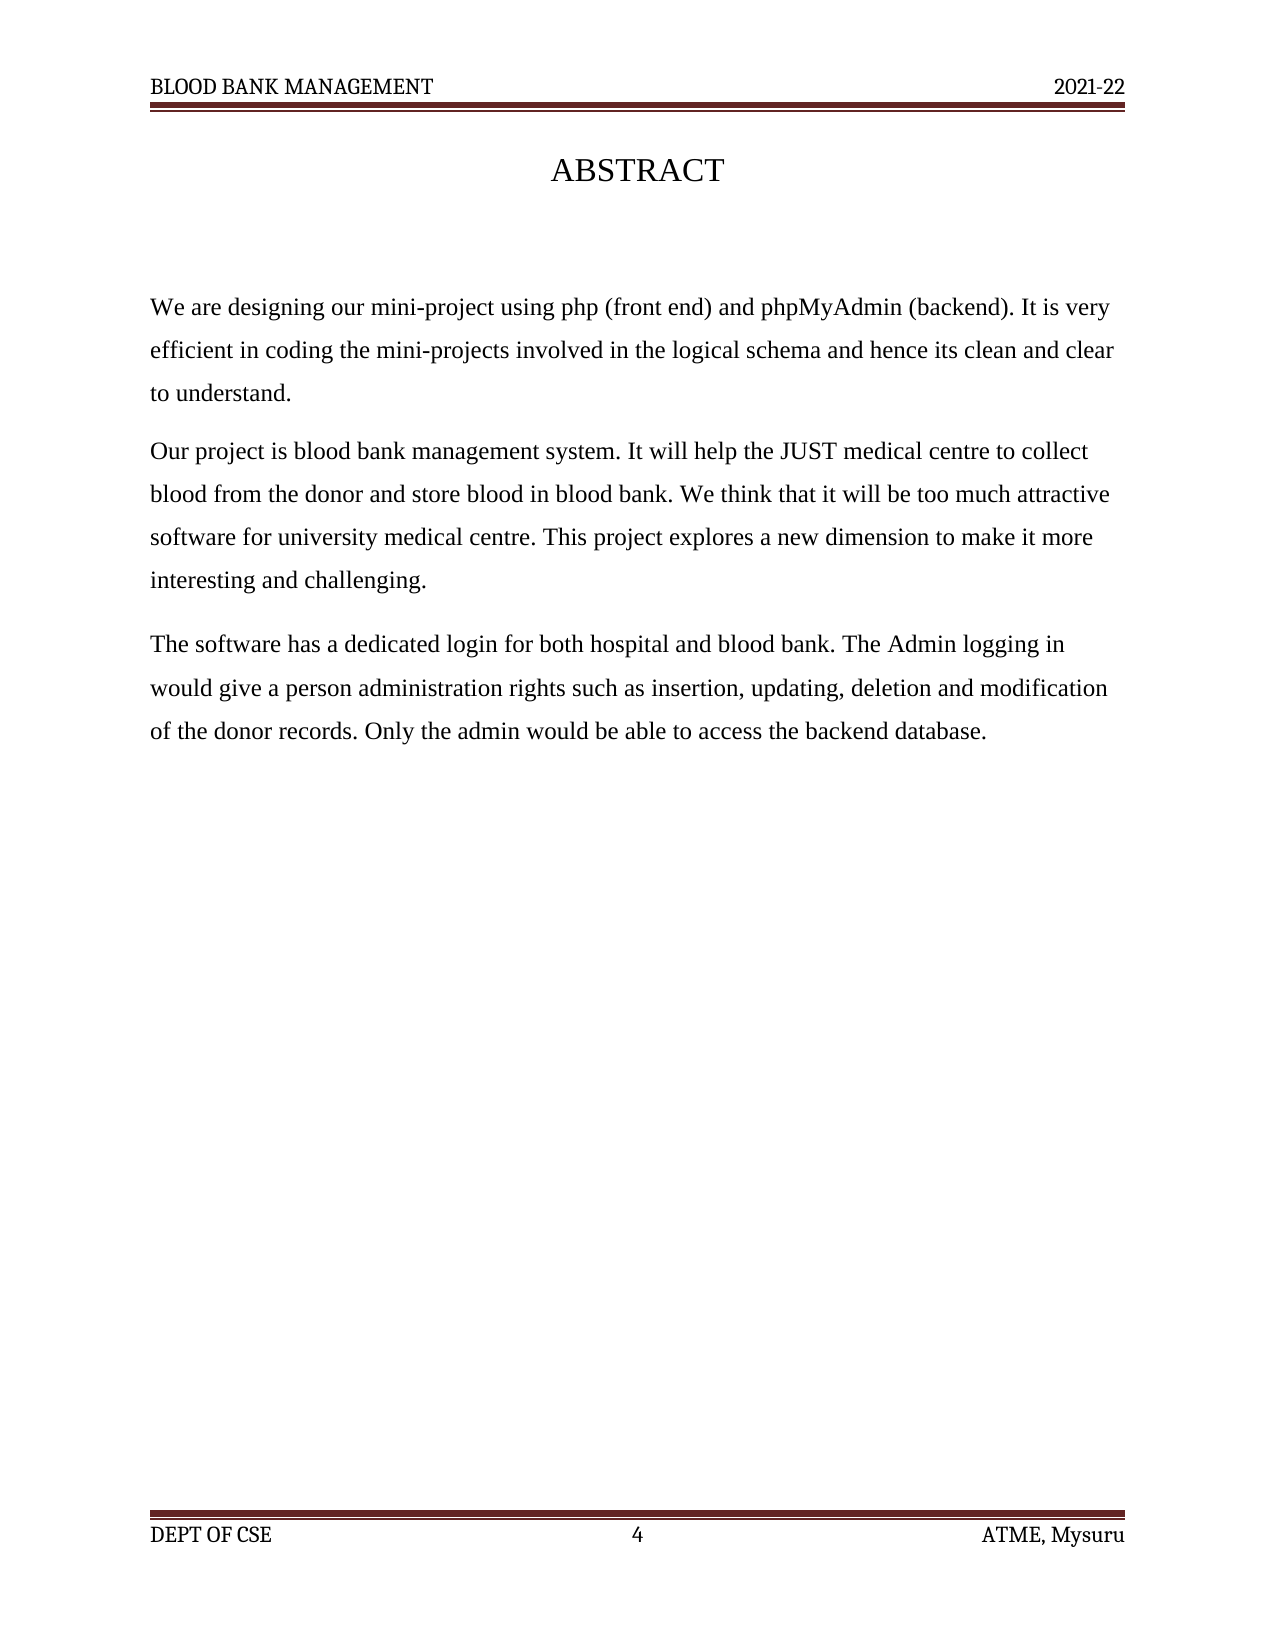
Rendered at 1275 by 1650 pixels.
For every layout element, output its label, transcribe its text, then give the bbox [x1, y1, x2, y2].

text ABSTRACT [150, 150, 1125, 188]
text Our project is blood bank management system. It will help the JUST medical centre to collect blood from the donor and store blood in blood bank. We think that it will be too much attractive software for university medical centre. This project explores a new dimension to make it more interesting and challenging. [150, 436, 1125, 594]
text We are designing our mini-project using php (front end) and phpMyAdmin (backend). It is very efficient in coding the mini-projects involved in the logical schema and hence its clean and clear to understand. [150, 292, 1125, 407]
text The software has a dedicated login for both hospital and blood bank. The Admin logging in would give a person administration rights such as insertion, updating, deletion and modification of the donor records. Only the admin would be able to access the backend database. [150, 629, 1125, 744]
